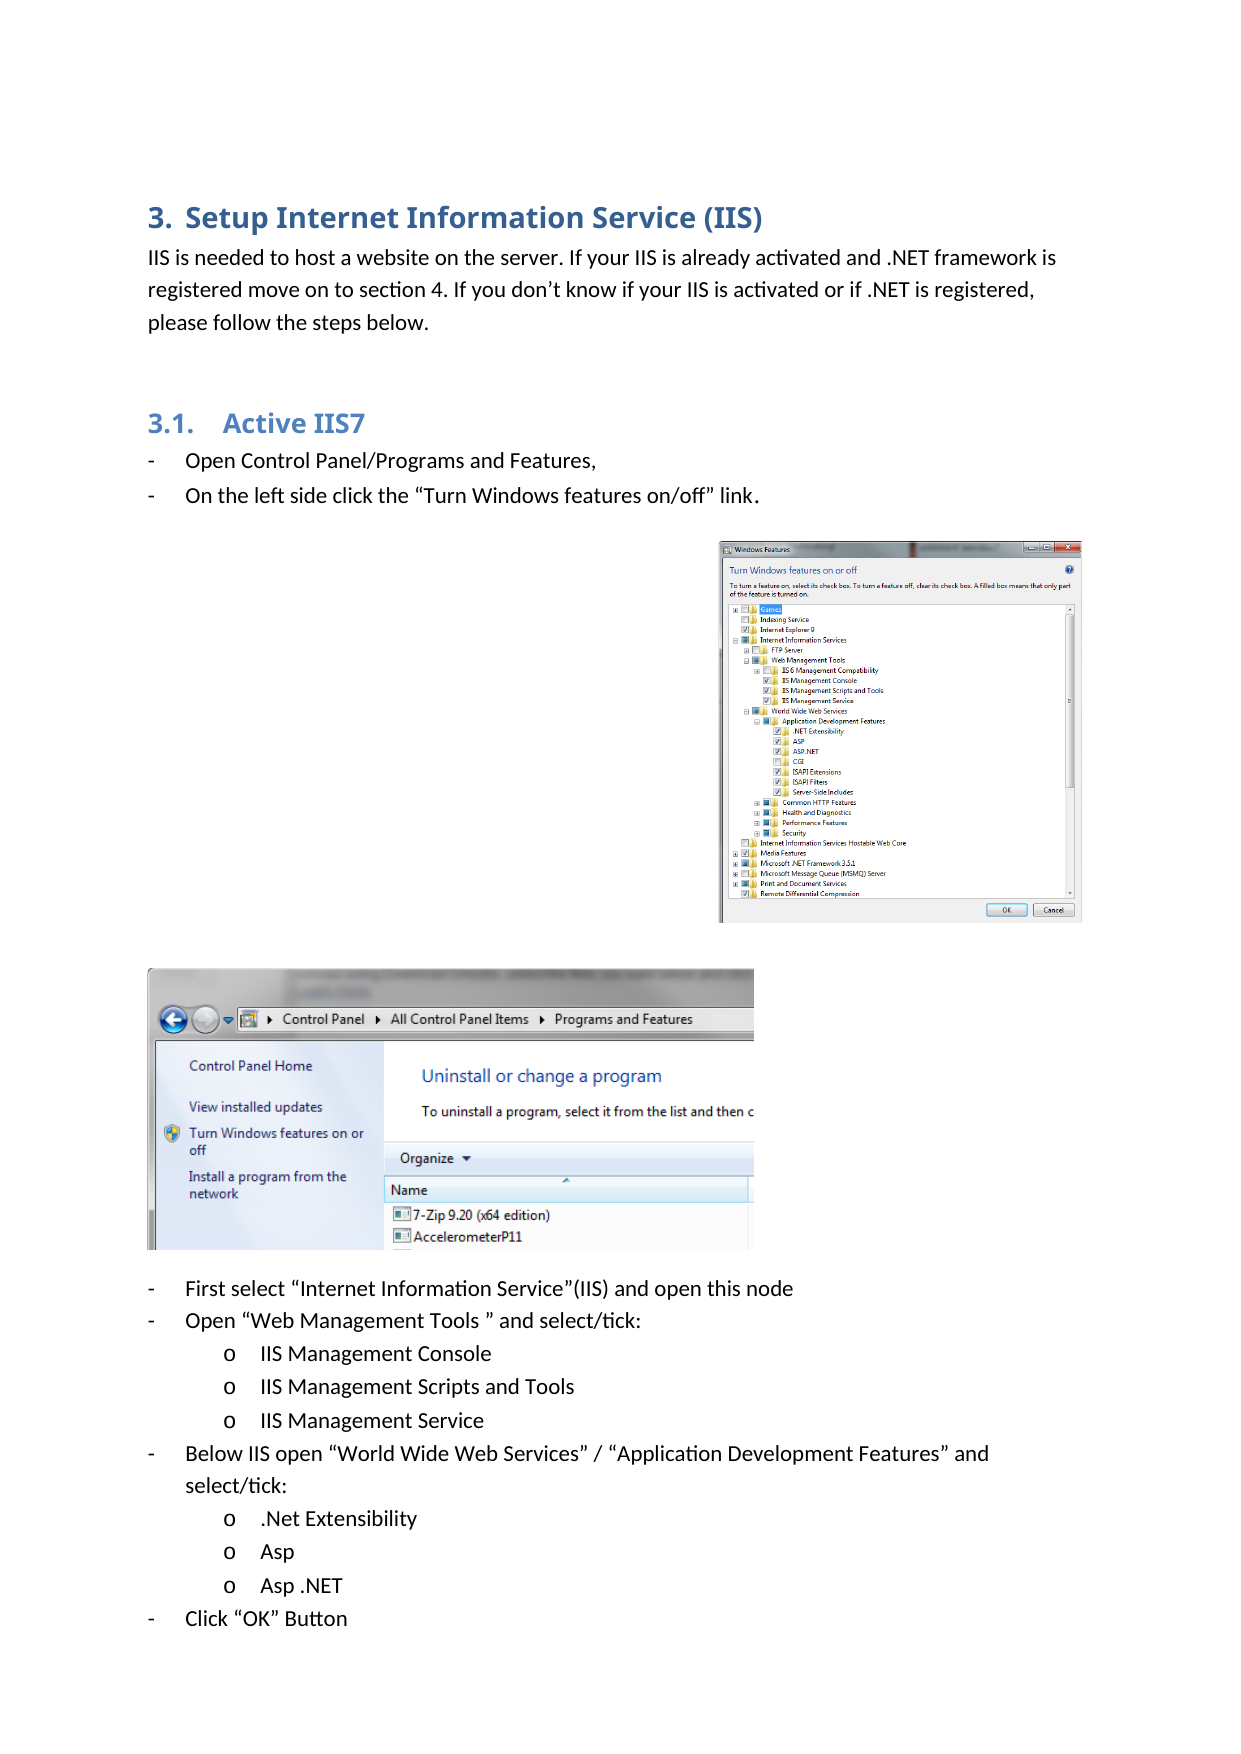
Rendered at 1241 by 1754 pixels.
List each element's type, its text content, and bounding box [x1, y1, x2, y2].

list First select “Internet Information Service”(IIS) and open this node [148, 1274, 1093, 1302]
subtitle Active IIS7 [148, 404, 1093, 441]
list Click “OK” Button [148, 1604, 1093, 1632]
text IIS is needed to host a website on the server. If your IIS is already activated and .NET framework is registered move on to section 4. If you don’t know if your IIS is activated or if .NET is registered, please follow the steps below. [148, 243, 1093, 336]
list .Net Extensibility [223, 1504, 1093, 1533]
list IIS Management Service [223, 1406, 1093, 1435]
list Open “Web Management Tools ” and select/tick: [148, 1307, 1093, 1334]
list Open Control Panel/Programs and Features, [148, 447, 1093, 474]
list Asp [223, 1537, 1093, 1566]
list Below IIS open “World Wide Web Services” / “Application Development Features” and select/tick: [148, 1439, 1093, 1499]
subtitle Setup Internet Information Service (IIS) [148, 198, 1093, 237]
list On the left side click the “Turn Windows features on/off” link. [148, 479, 1093, 510]
list Asp .NET [223, 1571, 1093, 1600]
list IIS Management Scripts and Tools [223, 1372, 1093, 1401]
picture [147, 968, 754, 1250]
picture [718, 541, 1082, 923]
list IIS Management Console [223, 1339, 1093, 1368]
